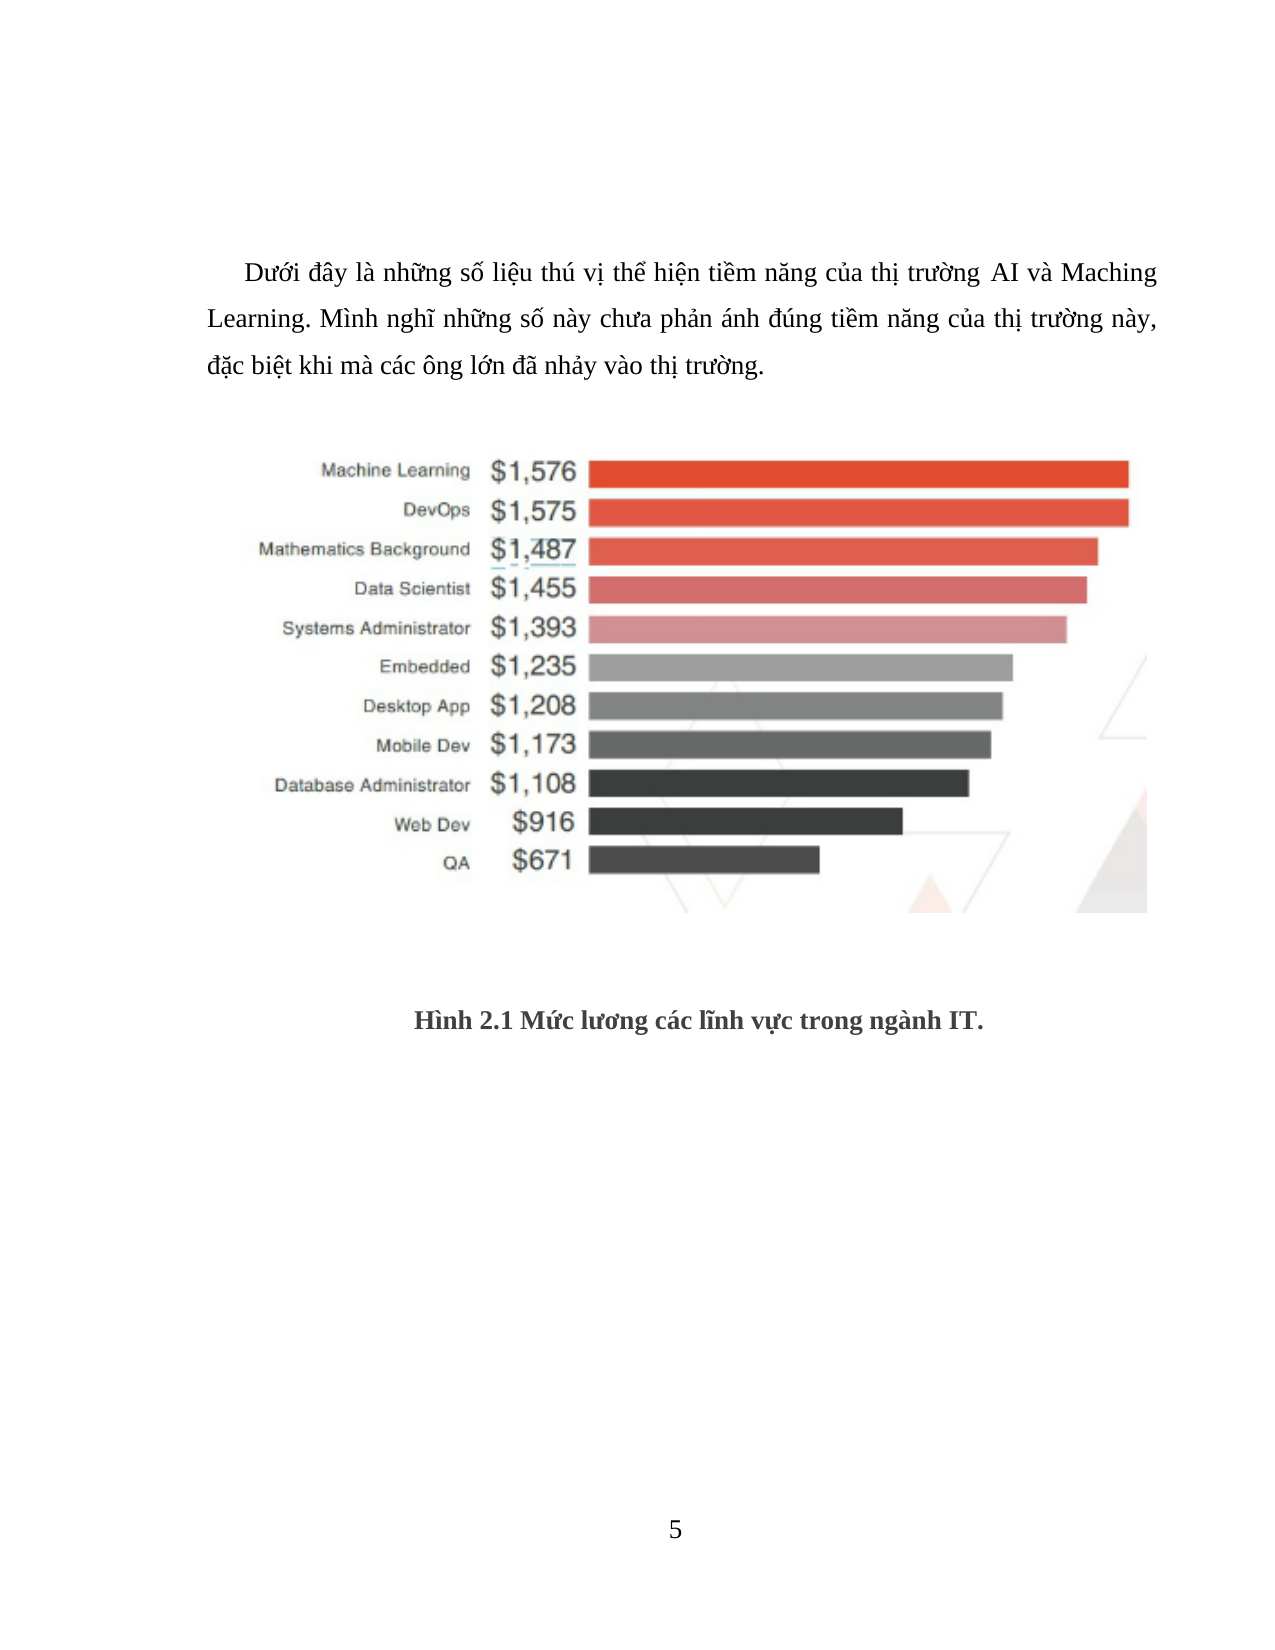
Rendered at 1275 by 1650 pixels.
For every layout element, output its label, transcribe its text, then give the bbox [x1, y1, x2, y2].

text Dưới đây là những số liệu thú vị thể hiện tiềm năng của thị trường AI và Maching Learning. Mình nghĩ những số này chưa phản ánh đúng tiềm năng của thị trường này, đặc biệt khi mà các ông lớn đã nhảy vào thị trường. [207, 256, 1157, 380]
picture [244, 425, 1147, 913]
text Hình 2.1 Mức lương các lĩnh vực trong ngành IT. [179, 1004, 1219, 1035]
